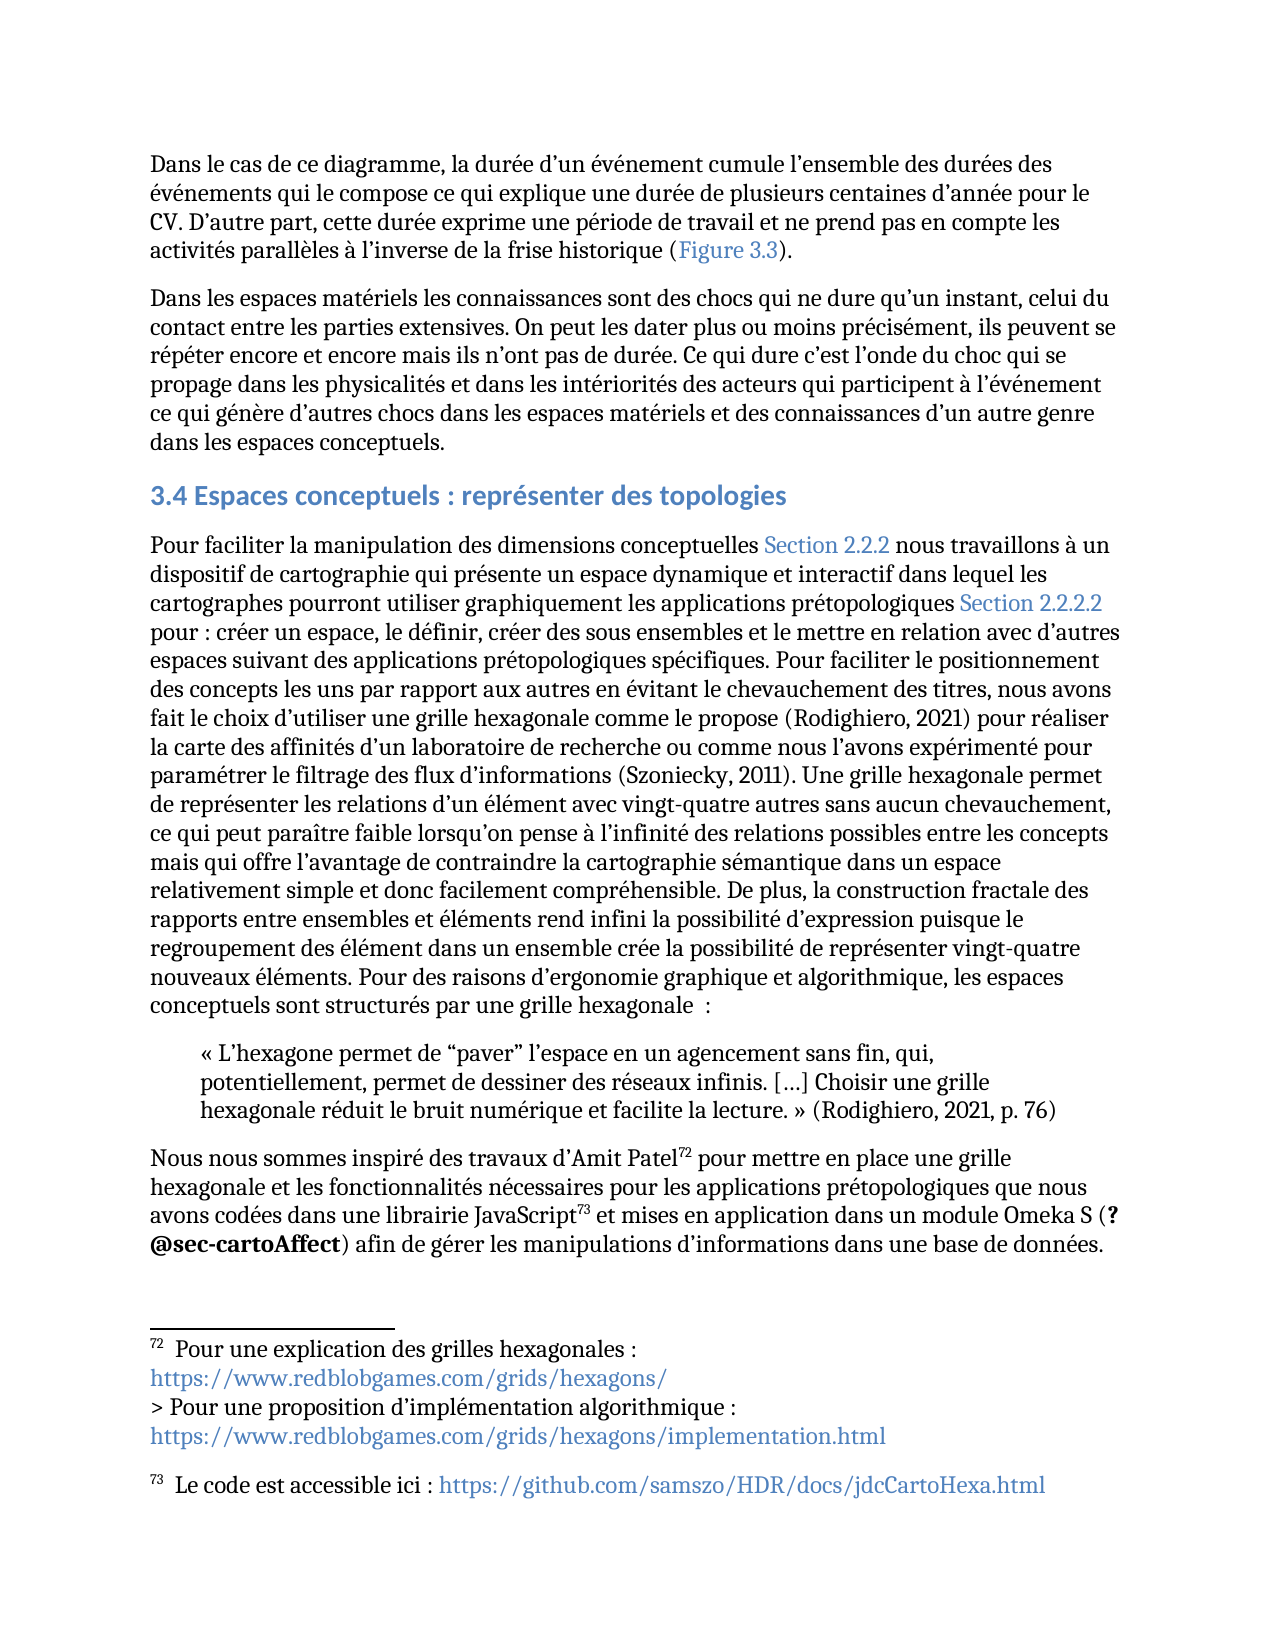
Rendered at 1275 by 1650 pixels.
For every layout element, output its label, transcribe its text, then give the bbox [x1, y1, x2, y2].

text Dans le cas de ce diagramme, la durée d’un événement cumule l’ensemble des durées des événements qui le compose ce qui explique une durée de plusieurs centaines d’année pour le CV. D’autre part, cette durée exprime une période de travail et ne prend pas en compte les activités parallèles à l’inverse de la frise historique (Figure 3.3). [150, 150, 1125, 265]
text Pour faciliter la manipulation des dimensions conceptuelles Section 2.2.2 nous travaillons à un dispositif de cartographie qui présente un espace dynamique et interactif dans lequel les cartographes pourront utiliser graphiquement les applications prétopologiques Section 2.2.2.2 pour : créer un espace, le définir, créer des sous ensembles et le mettre en relation avec d’autres espaces suivant des applications prétopologiques spécifiques. Pour faciliter le positionnement des concepts les uns par rapport aux autres en évitant le chevauchement des titres, nous avons fait le choix d’utiliser une grille hexagonale comme le propose (Rodighiero, 2021) pour réaliser la carte des affinités d’un laboratoire de recherche ou comme nous l’avons expérimenté pour paramétrer le filtrage des flux d’informations (Szoniecky, 2011). Une grille hexagonale permet de représenter les relations d’un élément avec vingt-quatre autres sans aucun chevauchement, ce qui peut paraître faible lorsqu’on pense à l’infinité des relations possibles entre les concepts mais qui offre l’avantage de contraindre la cartographie sémantique dans un espace relativement simple et donc facilement compréhensible. De plus, la construction fractale des rapports entre ensembles et éléments rend infini la possibilité d’expression puisque le regroupement des élément dans un ensemble crée la possibilité de représenter vingt-quatre nouveaux éléments. Pour des raisons d’ergonomie graphique et algorithmique, les espaces conceptuels sont structurés par une grille hexagonale : [150, 531, 1125, 1020]
subtitle 3.4 Espaces conceptuels : représenter des topologies [150, 477, 1125, 513]
text Nous nous sommes inspiré des travaux d’Amit Patel pour mettre en place une grille hexagonale et les fonctionnalités nécessaires pour les applications prétopologiques que nous avons codées dans une librairie JavaScript et mises en application dans un module Omeka S (?@sec-cartoAffect) afin de gérer les manipulations d’informations dans une base de données. [150, 1144, 1125, 1259]
text « L’hexagone permet de “paver” l’espace en un agencement sans fin, qui, potentiellement, permet de dessiner des réseaux infinis. […] Choisir une grille hexagonale réduit le bruit numérique et facilite la lecture. » (Rodighiero, 2021, p. 76) [200, 1039, 1075, 1125]
text Dans les espaces matériels les connaissances sont des chocs qui ne dure qu’un instant, celui du contact entre les parties extensives. On peut les dater plus ou moins précisément, ils peuvent se répéter encore et encore mais ils n’ont pas de durée. Ce qui dure c’est l’onde du choc qui se propage dans les physicalités et dans les intériorités des acteurs qui participent à l’événement ce qui génère d’autres chocs dans les espaces matériels et des connaissances d’un autre genre dans les espaces conceptuels. [150, 284, 1125, 456]
